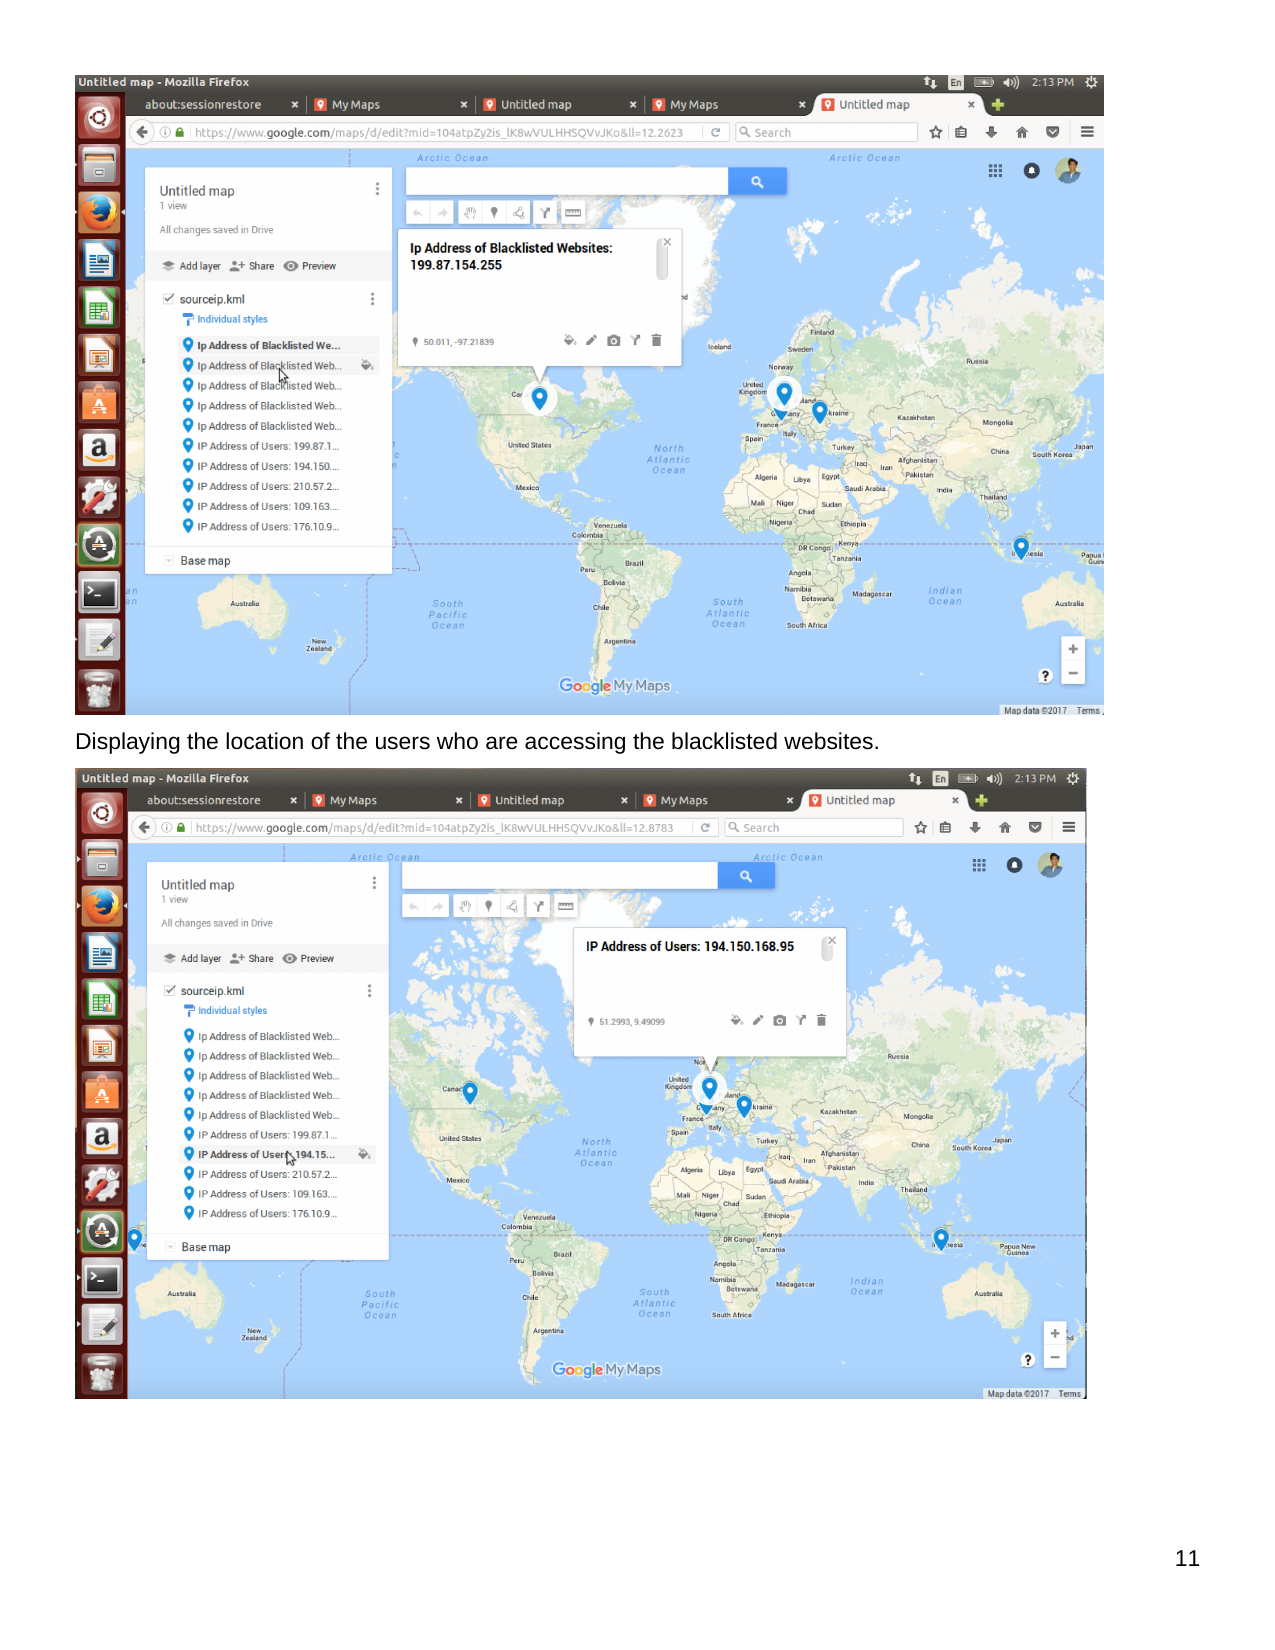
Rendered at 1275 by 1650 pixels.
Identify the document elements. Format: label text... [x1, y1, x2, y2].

text Displaying the location of the users who are accessing the blacklisted websites. [75, 728, 1200, 754]
picture [75, 767, 1087, 1399]
picture [75, 75, 1104, 715]
